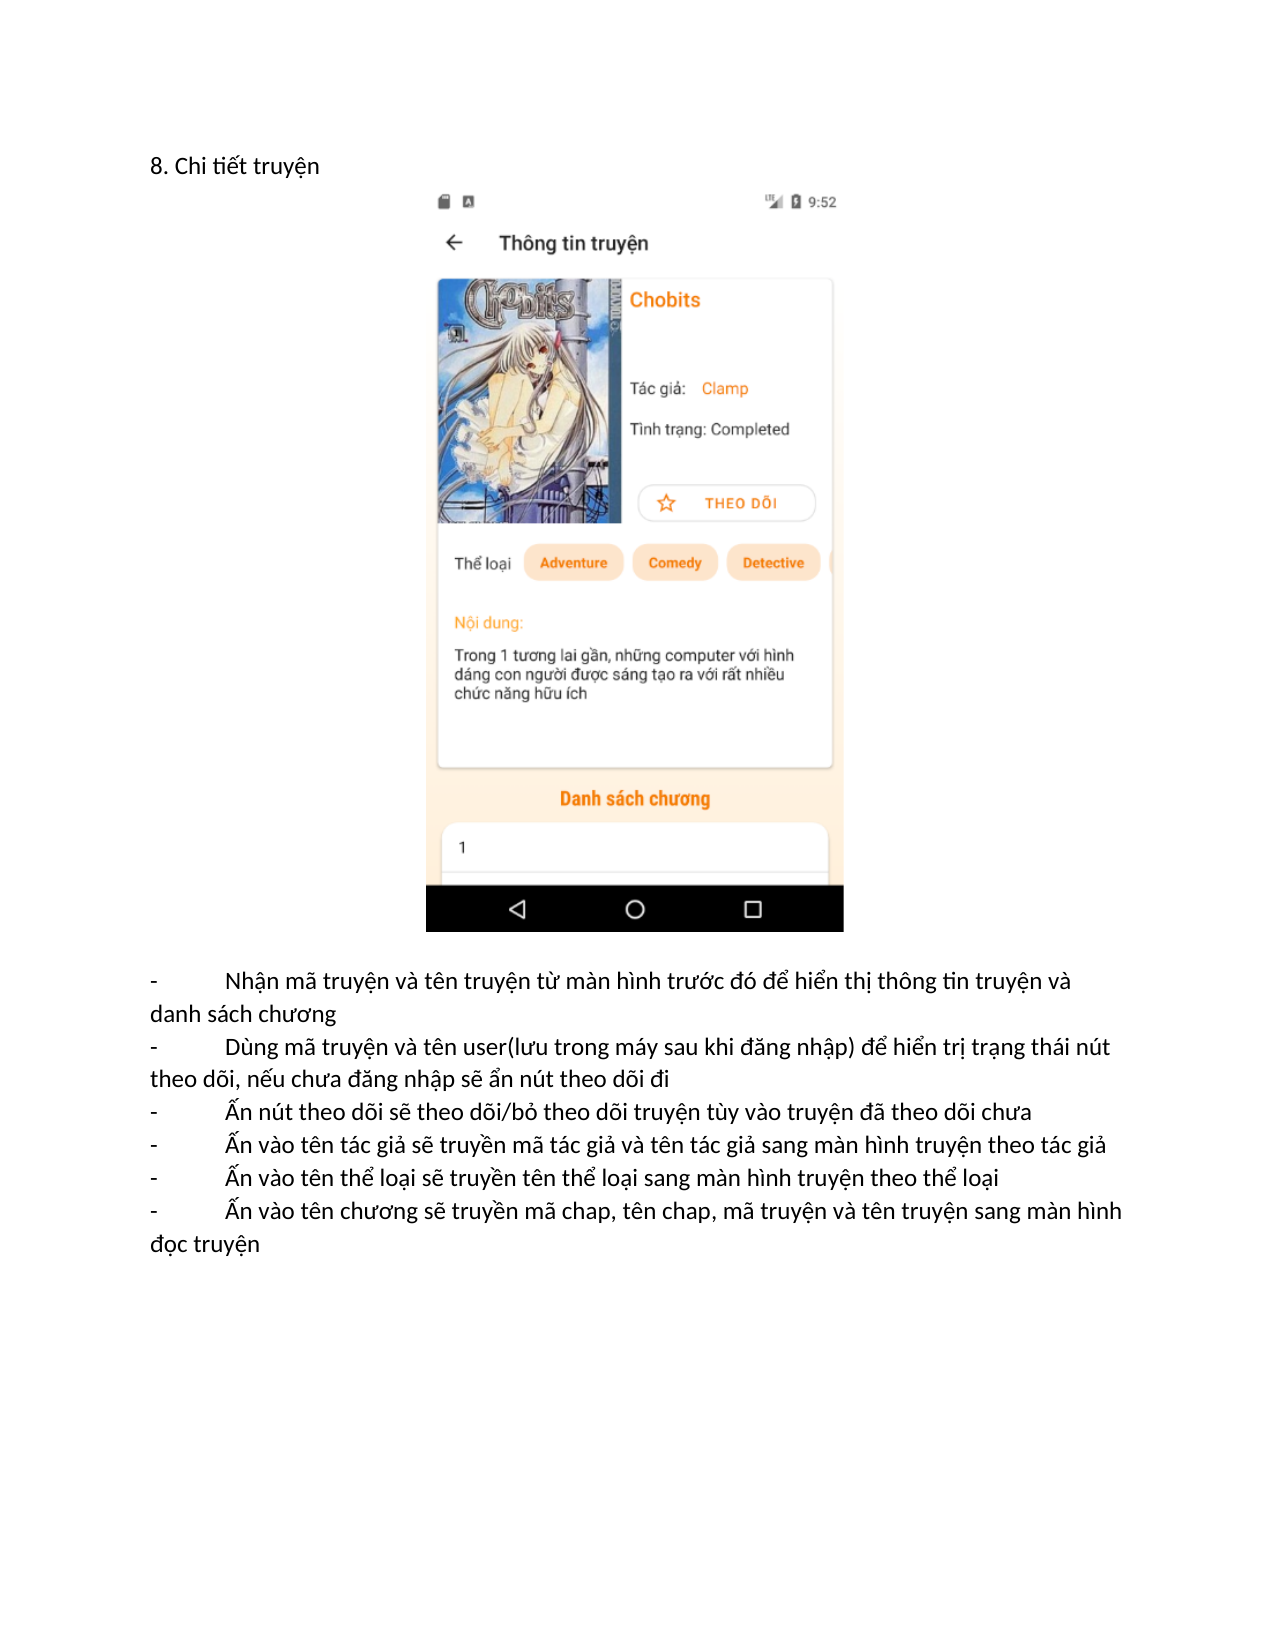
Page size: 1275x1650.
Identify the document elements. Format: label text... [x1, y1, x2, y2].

picture [426, 191, 844, 932]
